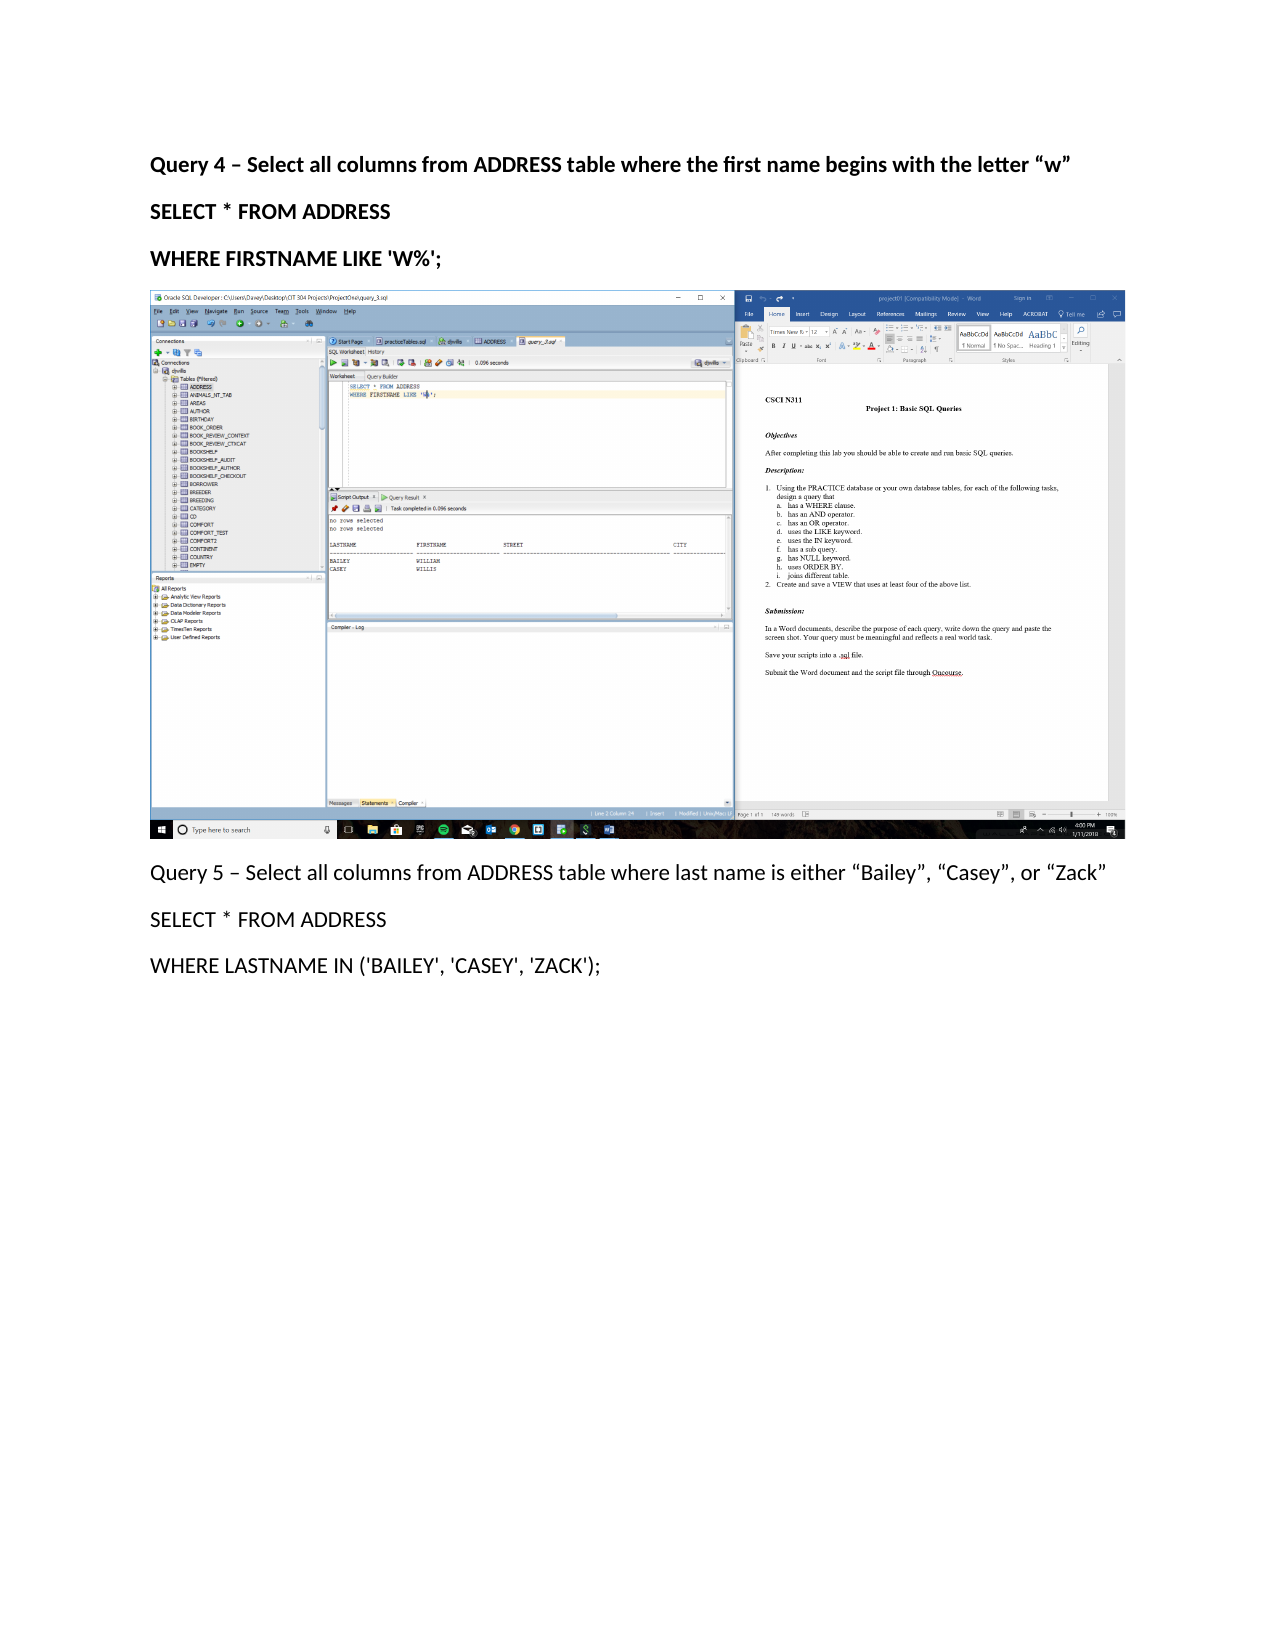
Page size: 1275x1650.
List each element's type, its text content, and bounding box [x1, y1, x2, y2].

text Query 5 – Select all columns from ADDRESS table where last name is either “Bailey”, “Casey”, or “Zack” [150, 858, 1125, 886]
text SELECT * FROM ADDRESS [150, 197, 1125, 225]
text SELECT * FROM ADDRESS [150, 905, 1125, 933]
text WHERE FIRSTNAME LIKE 'W%'; [150, 244, 1125, 272]
text Query 4 – Select all columns from ADDRESS table where the first name begins with the letter “w” [150, 150, 1125, 178]
picture [150, 290, 1125, 839]
text WHERE LASTNAME IN ('BAILEY', 'CASEY', 'ZACK'); [150, 952, 1125, 980]
